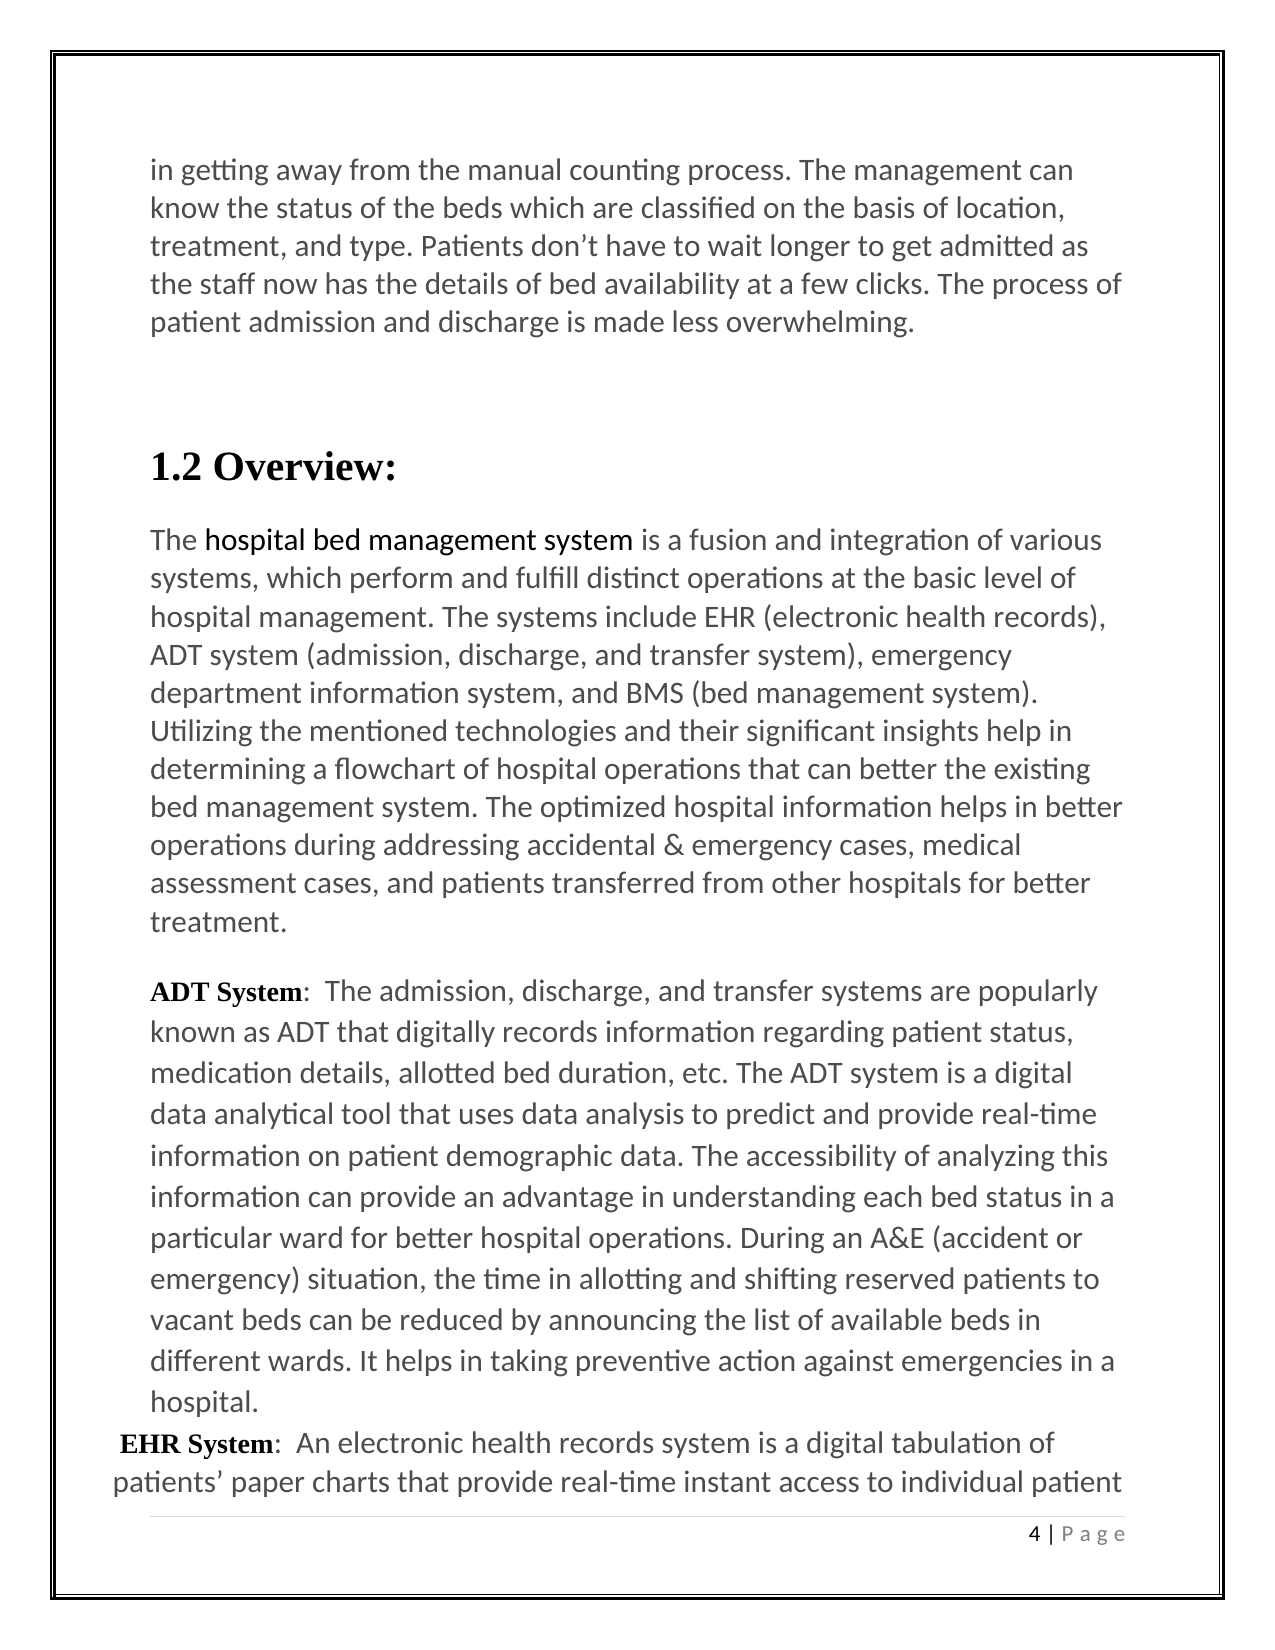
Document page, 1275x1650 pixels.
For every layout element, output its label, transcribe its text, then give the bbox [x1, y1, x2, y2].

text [112, 1424, 1125, 1500]
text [150, 150, 1125, 341]
text 1.2 Overview: [150, 441, 1125, 489]
text ADT System: The admission, discharge, and transfer systems are popularly known as ADT that digitally records information regarding patient status, medication details, allotted bed duration, etc. The ADT system is a digital data analytical tool that uses data analysis to predict and provide real-time information on patient demographic data. The accessibility of analyzing this information can provide an advantage in understanding each bed status in a particular ward for better hospital operations. During an A&E (accident or emergency) situation, the time in allotting and shifting reserved patients to vacant beds can be reduced by announcing the list of available beds in different wards. It helps in taking preventive action against emergencies in a hospital. [150, 971, 1125, 1421]
text The hospital bed management system is a fusion and integration of various systems, which perform and fulfill distinct operations at the basic level of hospital management. The systems include EHR (electronic health records), ADT system (admission, discharge, and transfer system), emergency department information system, and BMS (bed management system). Utilizing the mentioned technologies and their significant insights help in determining a flowchart of hospital operations that can better the existing bed management system. The optimized hospital information helps in better operations during addressing accidental & emergency cases, medical assessment cases, and patients transferred from other hospitals for better treatment. [150, 520, 1125, 940]
